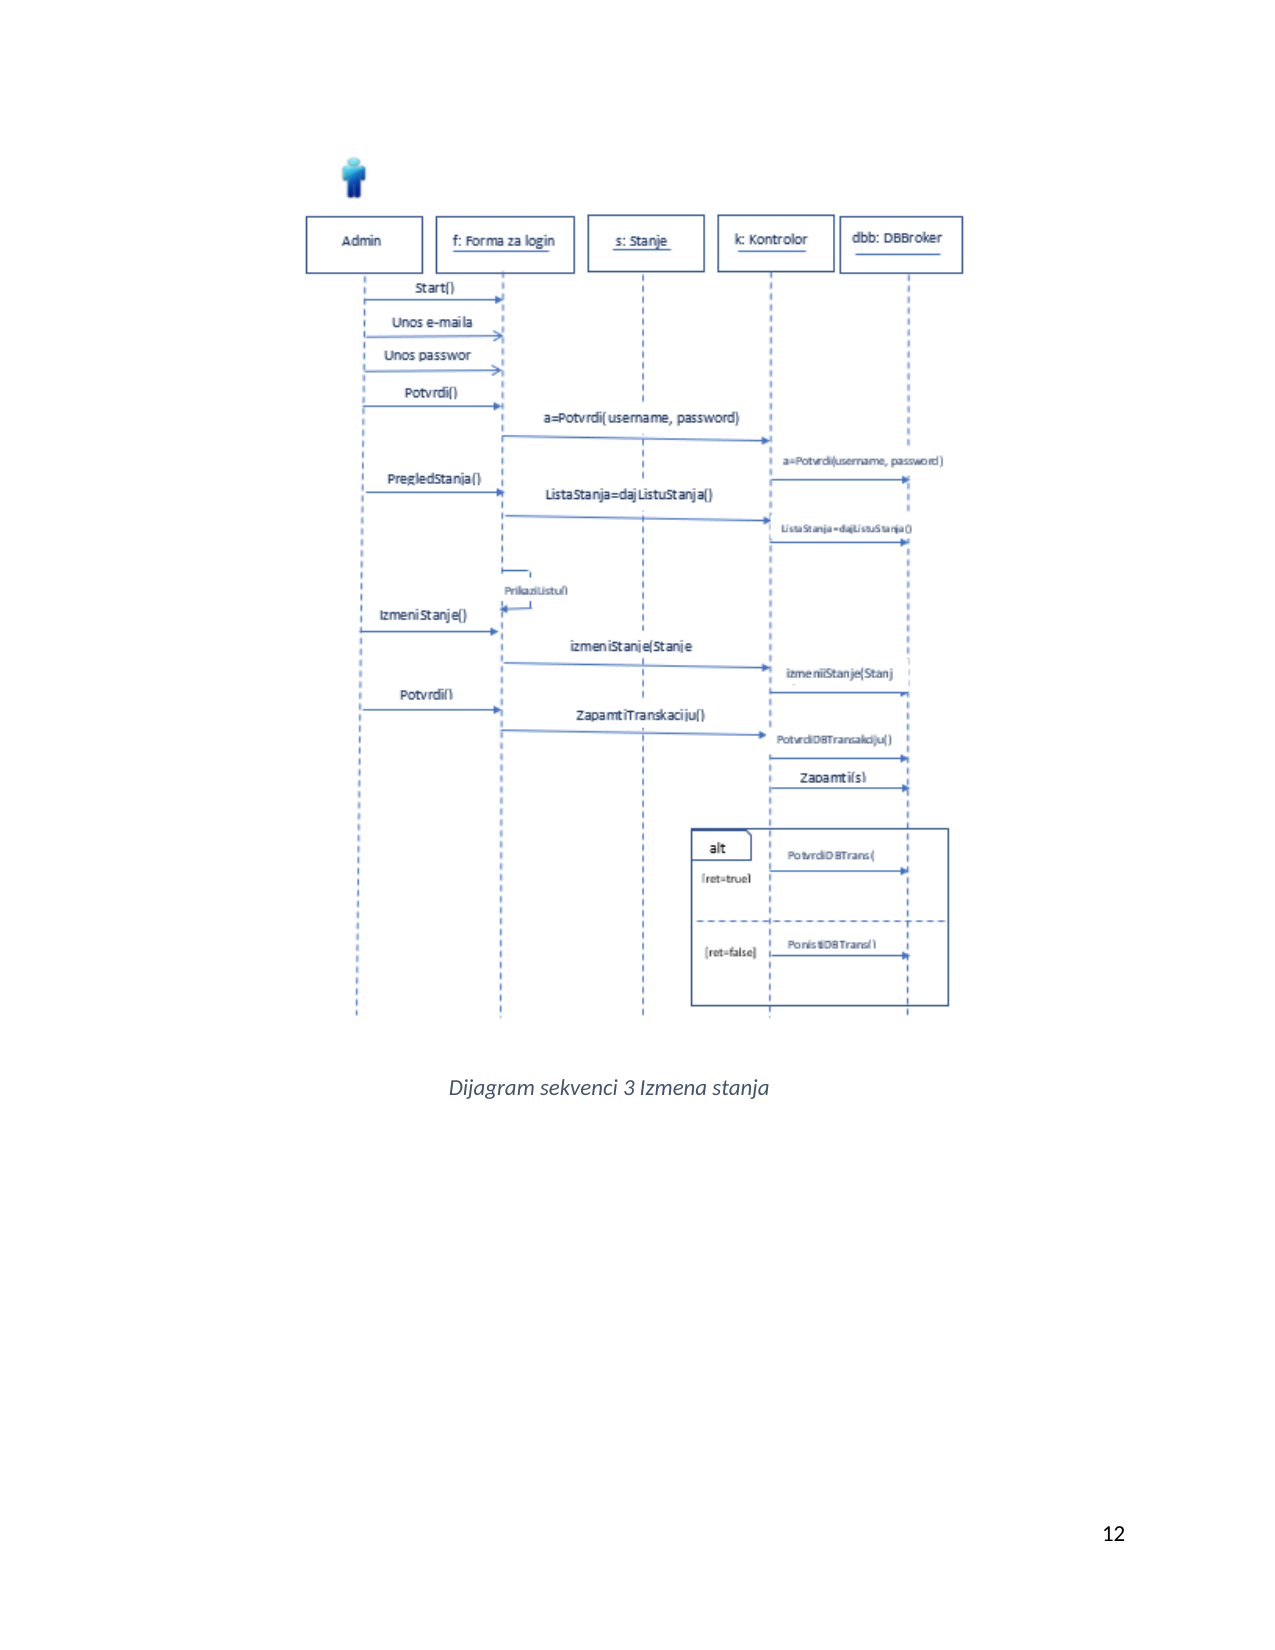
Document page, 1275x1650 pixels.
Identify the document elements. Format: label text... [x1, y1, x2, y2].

text Dijagram sekvenci 3 Izmena stanja [150, 1073, 1125, 1102]
picture [281, 150, 1001, 1049]
